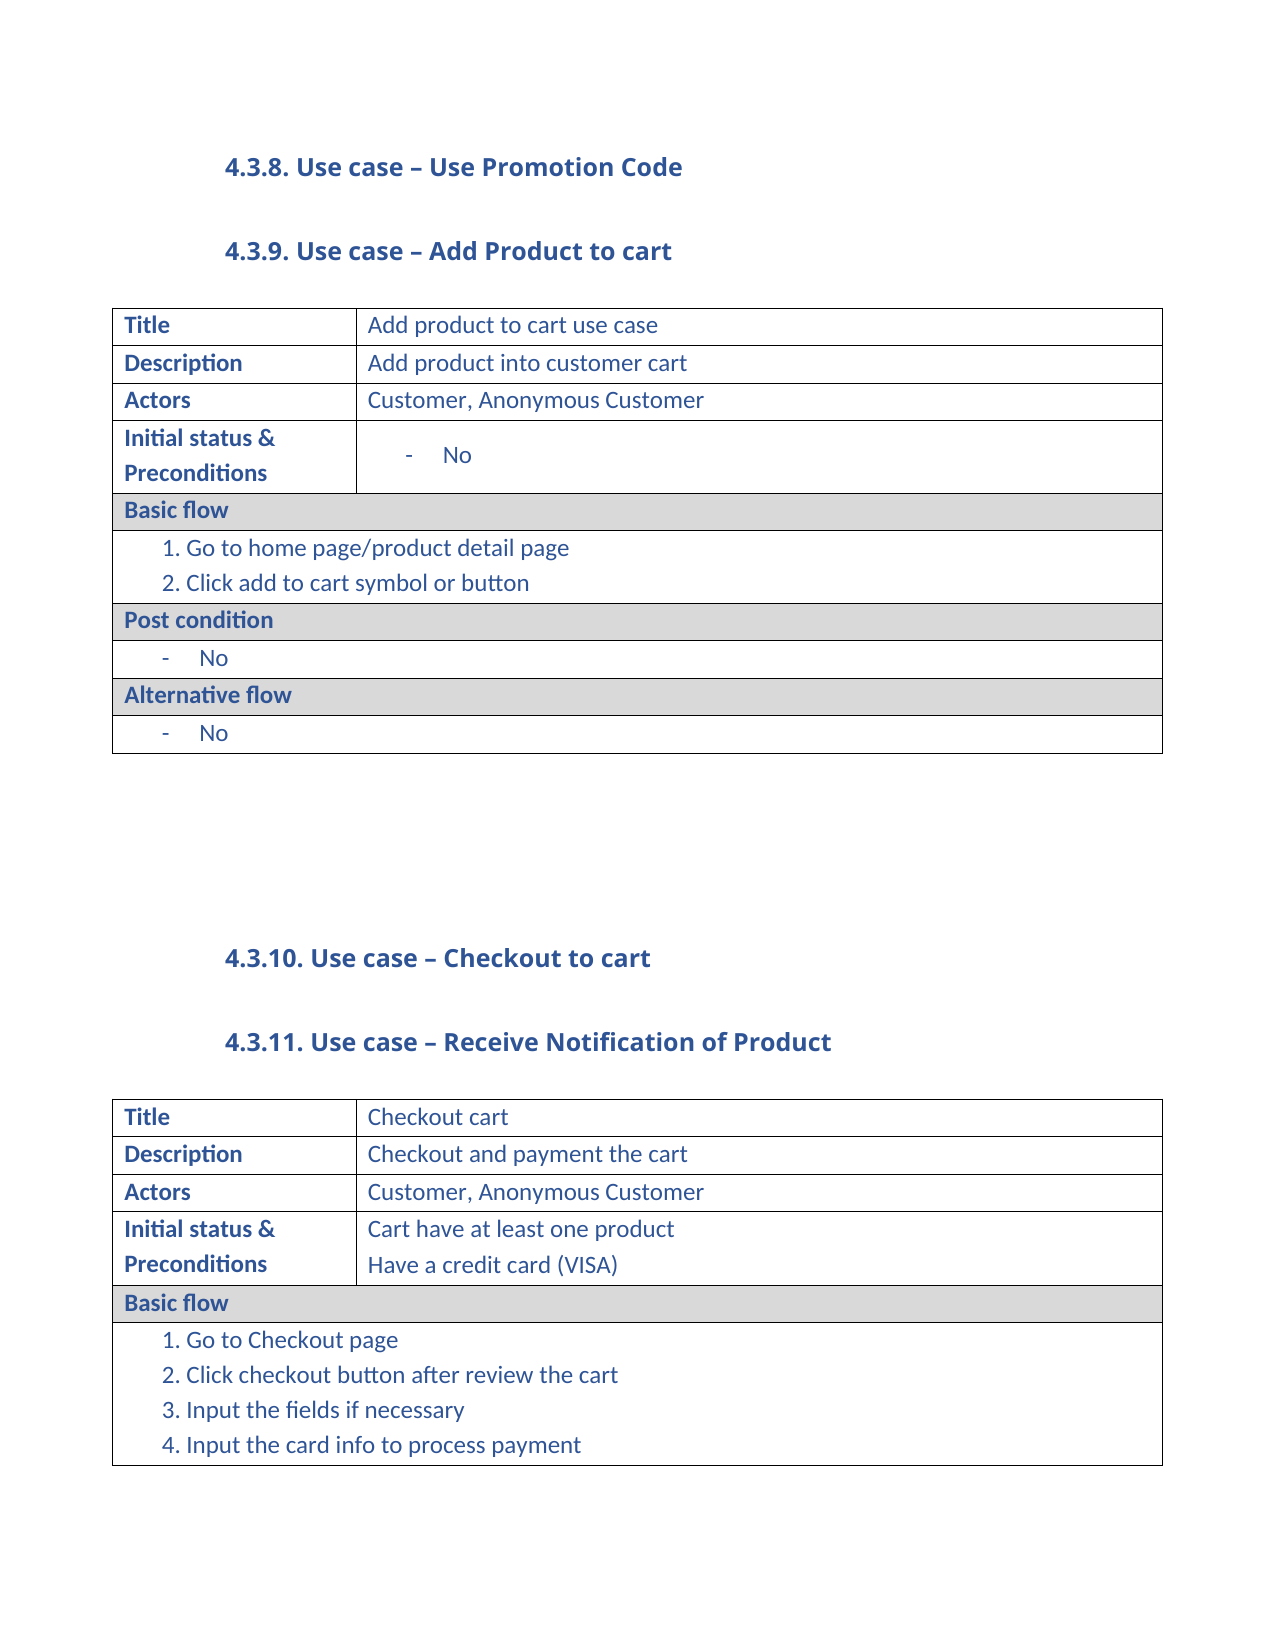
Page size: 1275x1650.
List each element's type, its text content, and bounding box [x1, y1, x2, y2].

subtitle Use case – Use Promotion Code [225, 150, 1125, 184]
table_header Title [113, 309, 356, 345]
table_cell Go to home page/product detail page Click add to cart symbol or button [113, 531, 1162, 602]
table_cell No [357, 421, 1162, 492]
table_cell Basic flow [113, 494, 1162, 530]
table_header Checkout cart [357, 1100, 1162, 1136]
table_cell Checkout and payment the cart [357, 1137, 1162, 1173]
table_cell Initial status & Preconditions [113, 421, 356, 492]
table_cell Description [113, 1137, 356, 1173]
table_cell Description [113, 346, 356, 382]
table_cell Post condition [113, 604, 1162, 640]
table_cell Initial status & Preconditions [113, 1212, 356, 1284]
table_header Add product to cart use case [357, 309, 1162, 345]
table_cell Customer, Anonymous Customer [357, 1175, 1162, 1211]
table_cell No [113, 716, 1162, 752]
table_cell Actors [113, 1175, 356, 1211]
table_cell Actors [113, 384, 356, 420]
table_cell Cart have at least one product Have a credit card (VISA) [357, 1212, 1162, 1284]
subtitle Use case – Receive Notification of Product [225, 1025, 1125, 1059]
table_cell Alternative flow [113, 679, 1162, 715]
table_header Title [113, 1100, 356, 1136]
subtitle Use case – Add Product to cart [225, 234, 1125, 268]
table_cell Add product into customer cart [357, 346, 1162, 382]
subtitle Use case – Checkout to cart [225, 941, 1125, 975]
table_cell Basic flow [113, 1286, 1162, 1322]
table_cell No [113, 641, 1162, 677]
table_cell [113, 1323, 1162, 1464]
table_cell Customer, Anonymous Customer [357, 384, 1162, 420]
